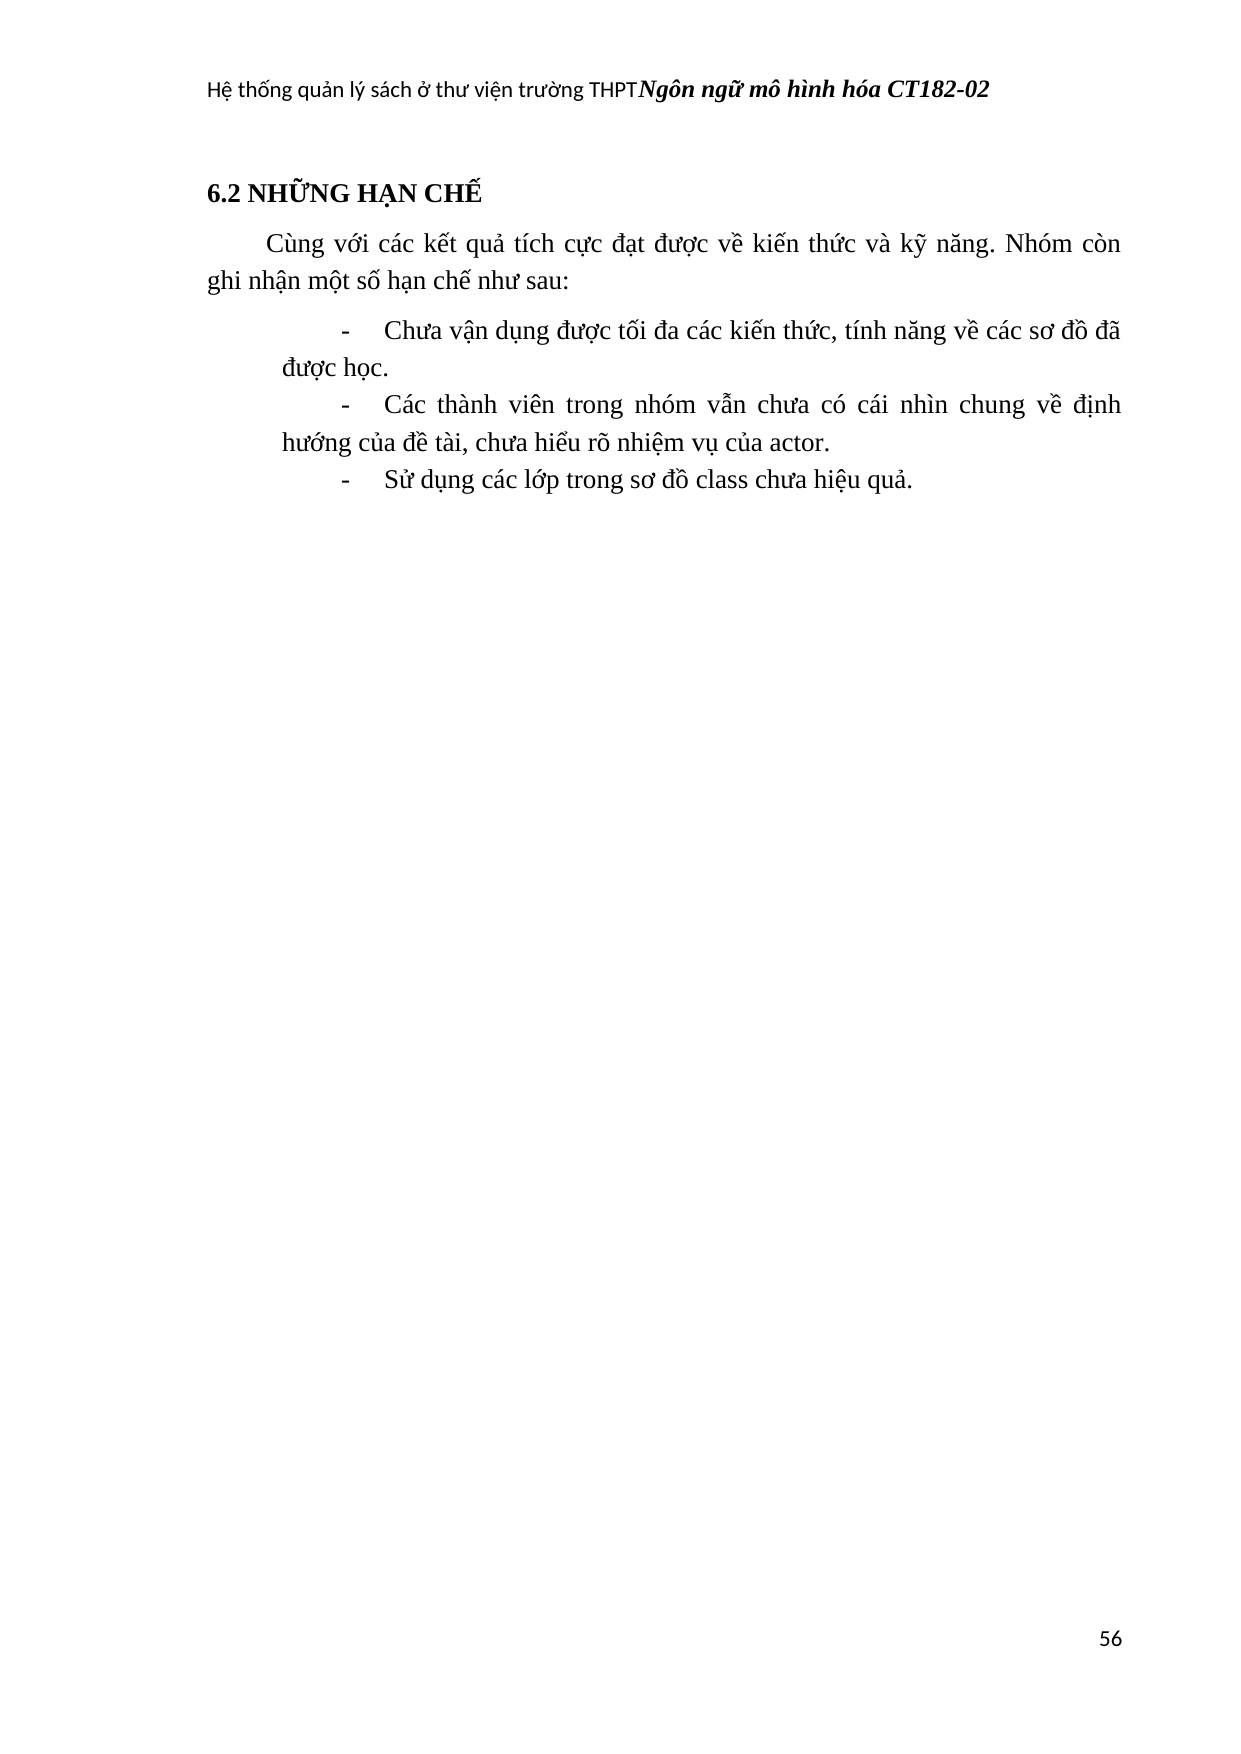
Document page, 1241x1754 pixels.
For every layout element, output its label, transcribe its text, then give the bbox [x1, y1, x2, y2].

list Sử dụng các lớp trong sơ đồ class chưa hiệu quả. [282, 463, 1122, 494]
list Các thành viên trong nhóm vẫn chưa có cái nhìn chung về định hướng của đề tài, chưa hiểu rõ nhiệm vụ của actor. [282, 389, 1122, 457]
subtitle 6.2 NHỮNG HẠN CHẾ [207, 177, 1122, 208]
list Chưa vận dụng được tối đa các kiến thức, tính năng về các sơ đồ đã được học. [282, 314, 1122, 382]
text Cùng với các kết quả tích cực đạt được về kiến thức và kỹ năng. Nhóm còn ghi nhận một số hạn chế như sau: [207, 227, 1122, 295]
